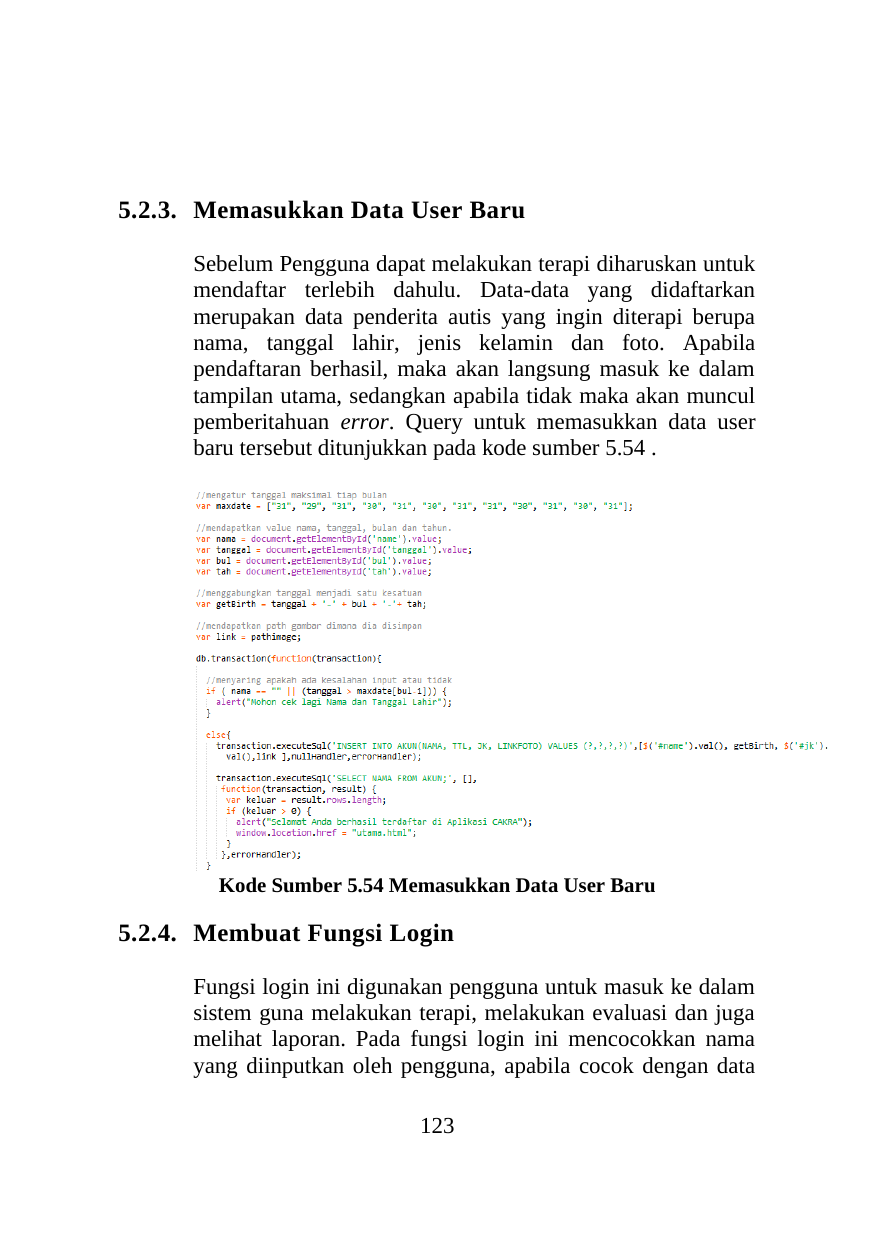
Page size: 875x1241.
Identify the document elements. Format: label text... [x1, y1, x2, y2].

text Sebelum Pengguna dapat melakukan terapi diharuskan untuk mendaftar terlebih dahulu. Data-data yang didaftarkan merupakan data penderita autis yang ingin diterapi berupa nama, tanggal lahir, jenis kelamin dan foto. Apabila pendaftaran berhasil, maka akan langsung masuk ke dalam tampilan utama, sedangkan apabila tidak maka akan muncul pemberitahuan error. Query untuk memasukkan data user baru tersebut ditunjukkan pada kode sumber 5.54 . [193, 250, 756, 461]
text Kode Sumber 5.54 Memasukkan Data User Baru [118, 873, 756, 897]
picture [193, 487, 832, 873]
subtitle Membuat Fungsi Login [118, 918, 756, 946]
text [193, 973, 756, 1078]
subtitle Memasukkan Data User Baru [118, 195, 756, 224]
